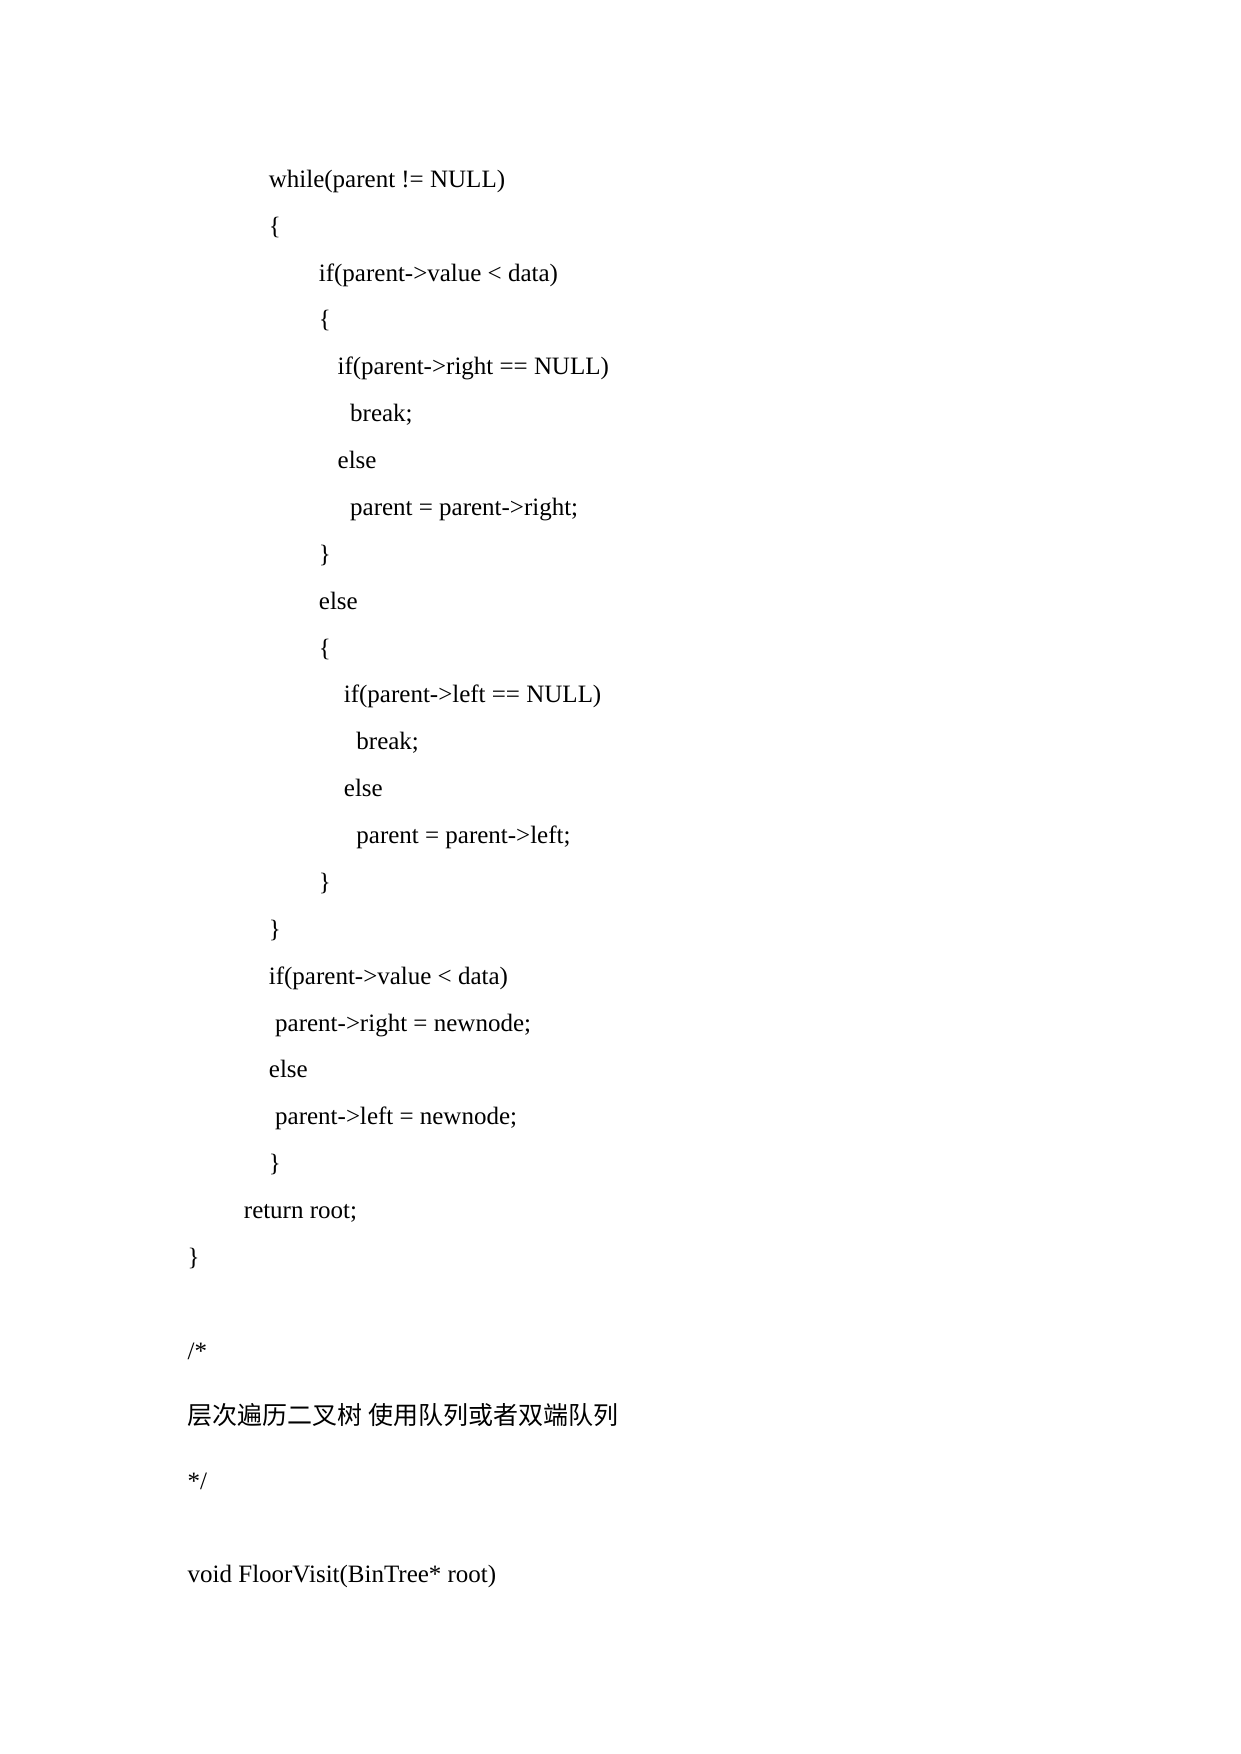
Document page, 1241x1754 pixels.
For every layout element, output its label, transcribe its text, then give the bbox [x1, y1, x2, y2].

text else [187, 443, 1053, 476]
text else [187, 584, 1053, 616]
text { [187, 303, 1053, 335]
text /* [187, 1334, 1053, 1366]
text 层次遍历二叉树 使用队列或者双端队列 [187, 1381, 1053, 1446]
text parent->right = newnode; [187, 1006, 1053, 1038]
text break; [187, 396, 1053, 429]
text parent->left = newnode; [187, 1099, 1053, 1132]
text parent = parent->right; [187, 490, 1053, 523]
text { [187, 631, 1053, 663]
text else [187, 771, 1053, 804]
text } [187, 912, 1053, 944]
text parent = parent->left; [187, 818, 1053, 851]
text } [187, 865, 1053, 898]
text if(parent->value < data) [187, 959, 1053, 991]
text */ [187, 1464, 1053, 1496]
text void FloorVisit(BinTree* root) [187, 1558, 1053, 1590]
text } [187, 1146, 1053, 1179]
text if(parent->value < data) [187, 256, 1053, 288]
text } [187, 1240, 1053, 1273]
text break; [187, 724, 1053, 757]
text if(parent->left == NULL) [187, 678, 1053, 710]
text while(parent != NULL) [187, 162, 1053, 194]
text else [187, 1053, 1053, 1085]
text return root; [187, 1193, 1053, 1226]
text if(parent->right == NULL) [187, 349, 1053, 382]
text } [187, 537, 1053, 569]
text { [187, 209, 1053, 241]
